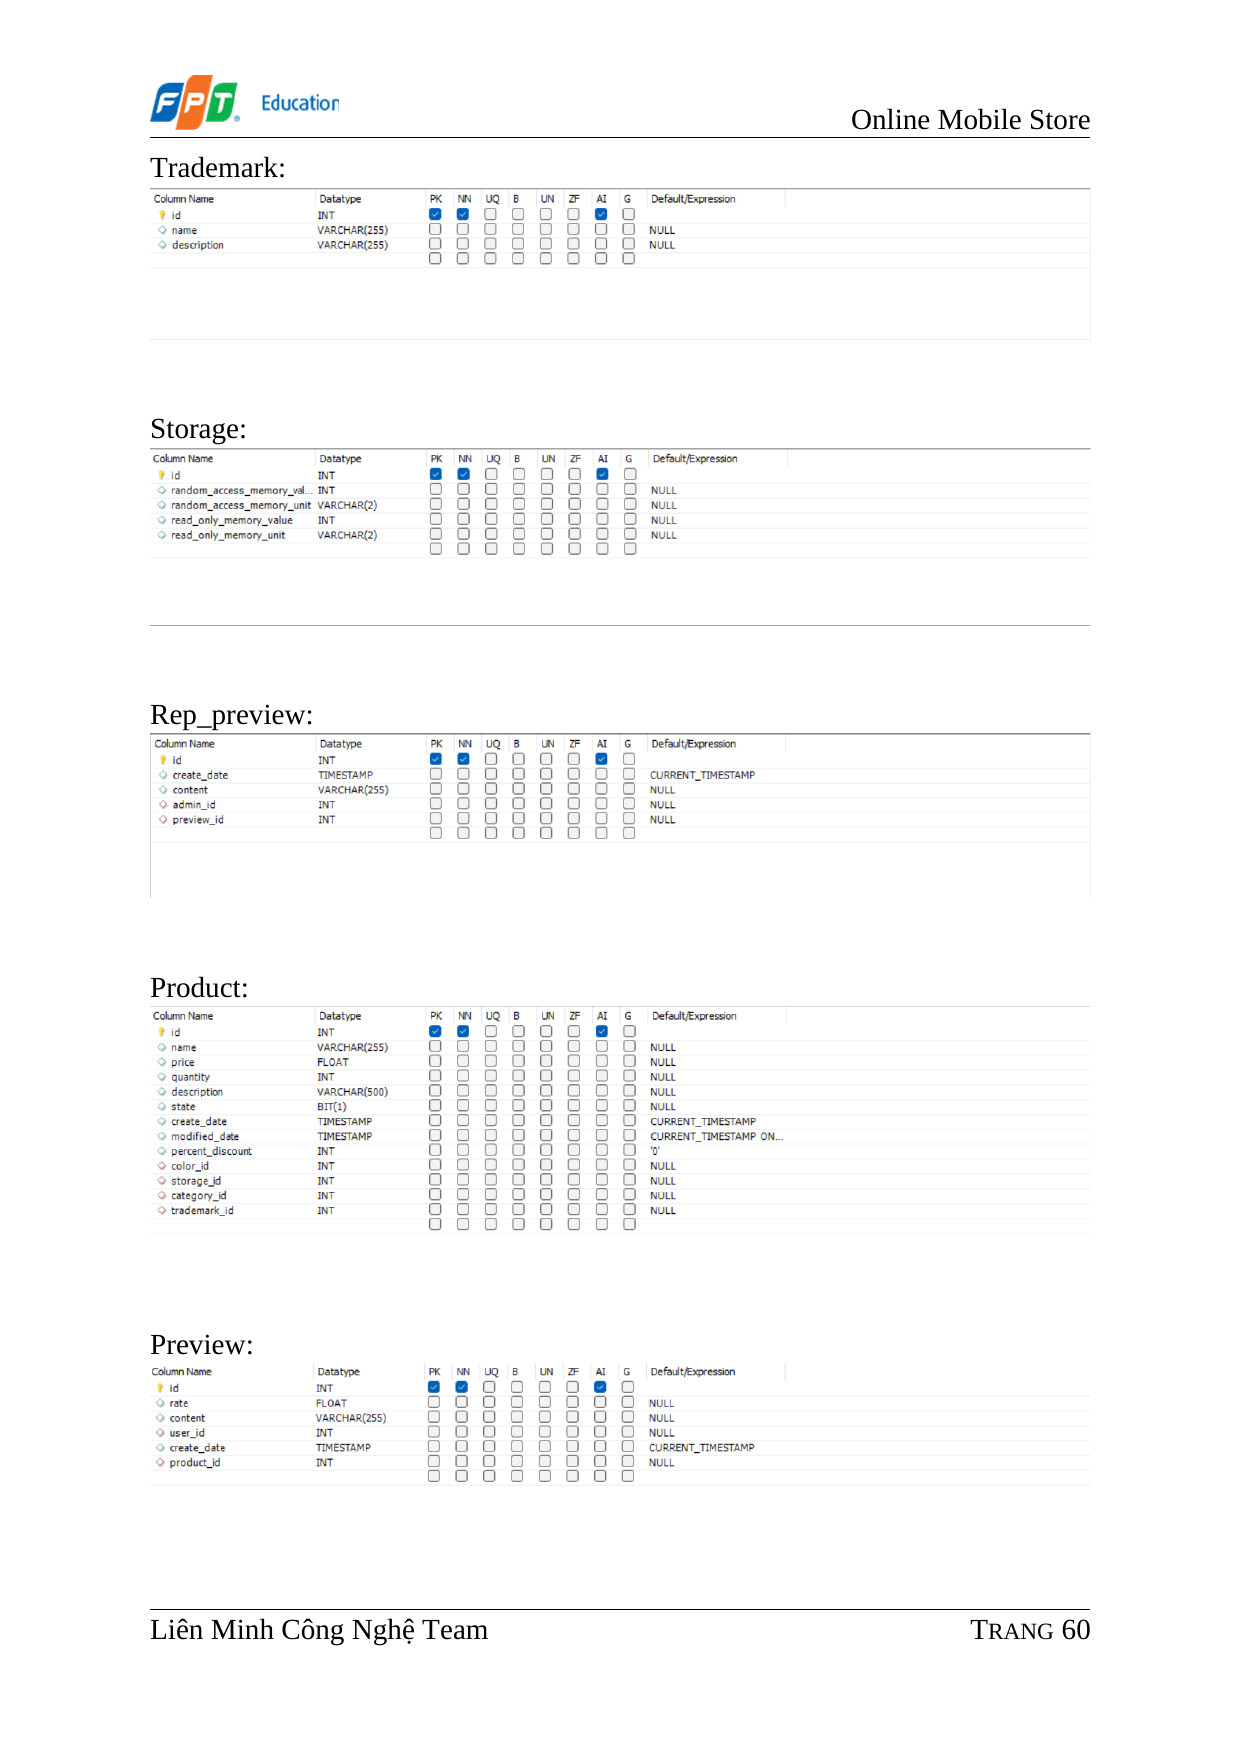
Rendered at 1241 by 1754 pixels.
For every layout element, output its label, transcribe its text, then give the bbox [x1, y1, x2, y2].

text Rep_preview: [150, 697, 1090, 733]
text Product: [150, 970, 1090, 1006]
text Trademark: [150, 150, 1090, 186]
picture [150, 75, 339, 130]
picture [150, 447, 1091, 626]
picture [150, 186, 1091, 340]
text Preview: [150, 1327, 1090, 1363]
picture [150, 1006, 1091, 1256]
picture [150, 1363, 1091, 1601]
picture [150, 733, 1091, 898]
text Storage: [150, 412, 1090, 447]
